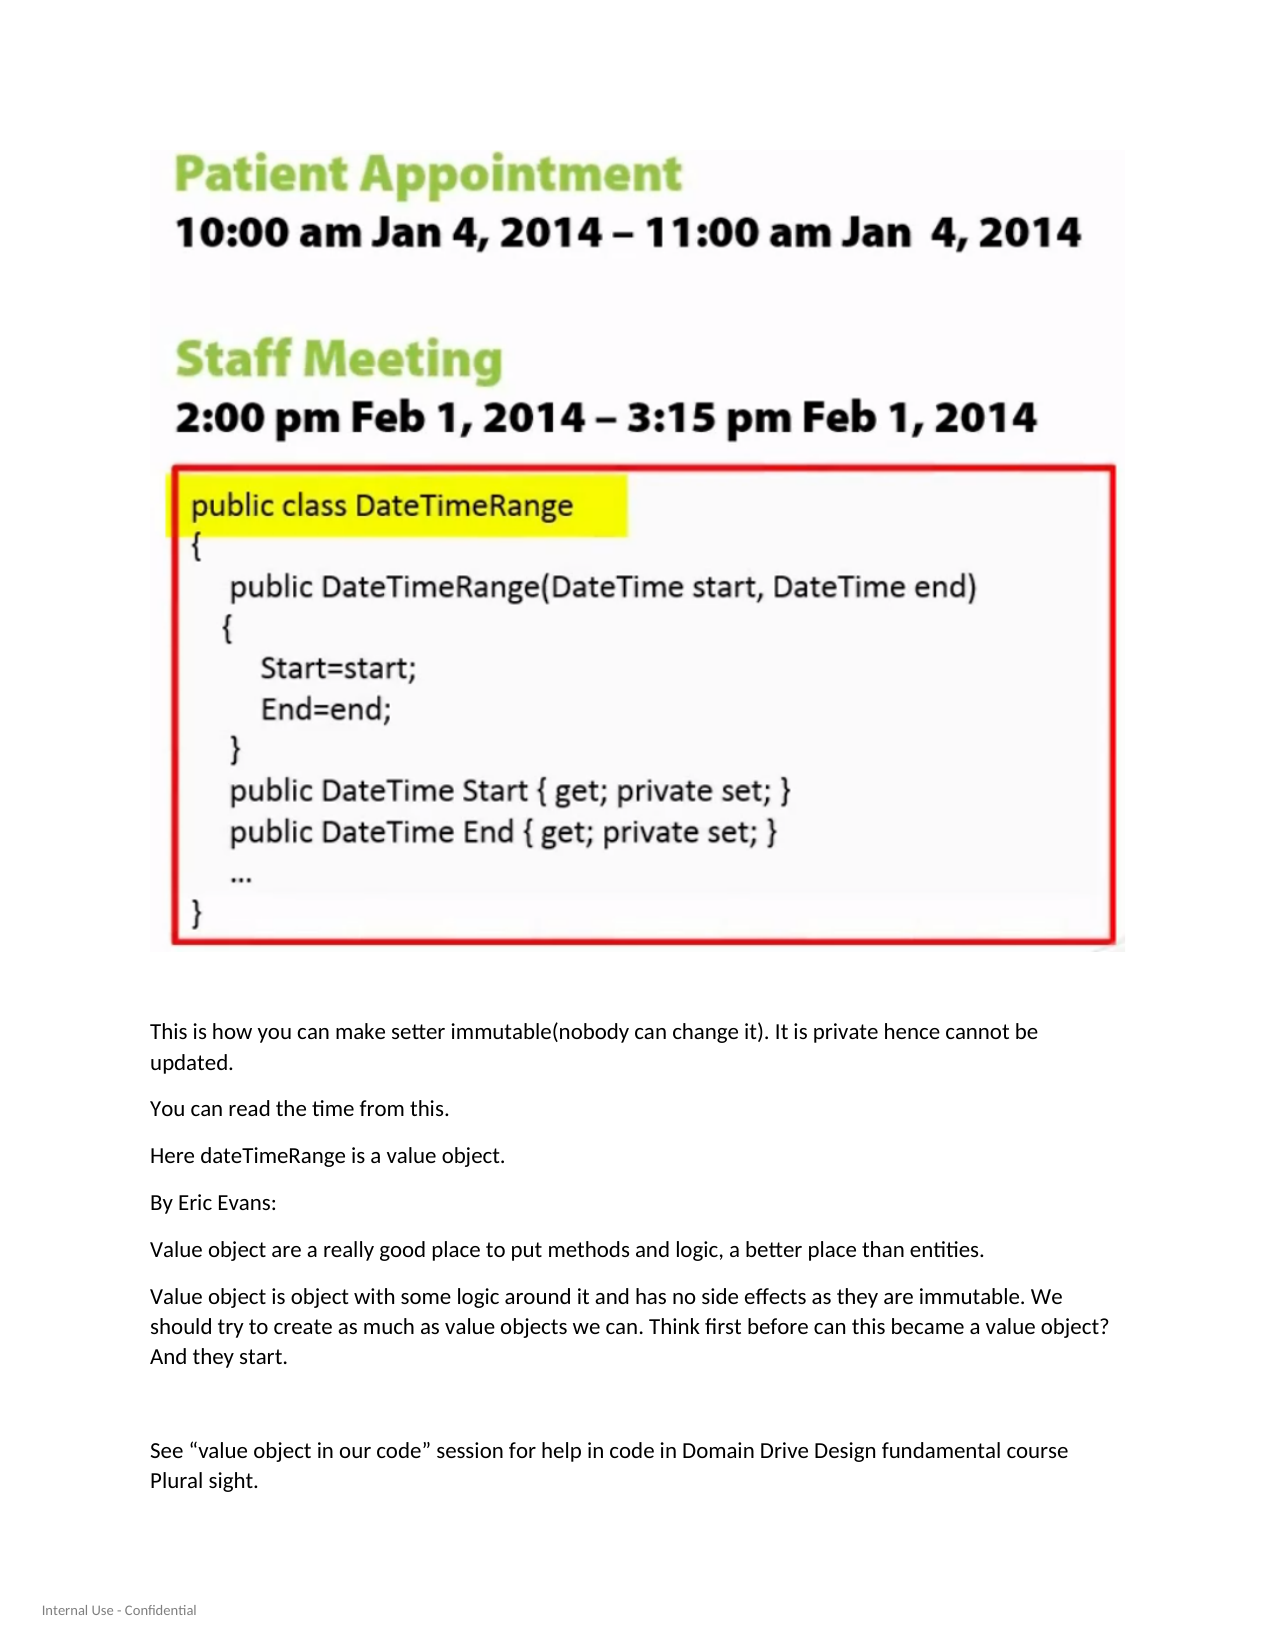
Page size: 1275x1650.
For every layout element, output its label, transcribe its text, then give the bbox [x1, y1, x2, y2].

text See “value object in our code” session for help in code in Domain Drive Design fundamental course Plural sight. [150, 1436, 1125, 1494]
text This is how you can make setter immutable(nobody can change it). It is private hence cannot be updated. [150, 1017, 1125, 1076]
picture [150, 150, 1125, 952]
text Value object is object with some logic around it and has no side effects as they are immutable. We should try to create as much as value objects we can. Think first before can this became a value object? And they start. [150, 1282, 1125, 1370]
text Here dateTimeRange is a value object. [150, 1141, 1125, 1169]
text You can read the time from this. [150, 1094, 1125, 1122]
text By Eric Evans: [150, 1188, 1125, 1216]
text Value object are a really good place to put methods and logic, a better place than entities. [150, 1235, 1125, 1263]
